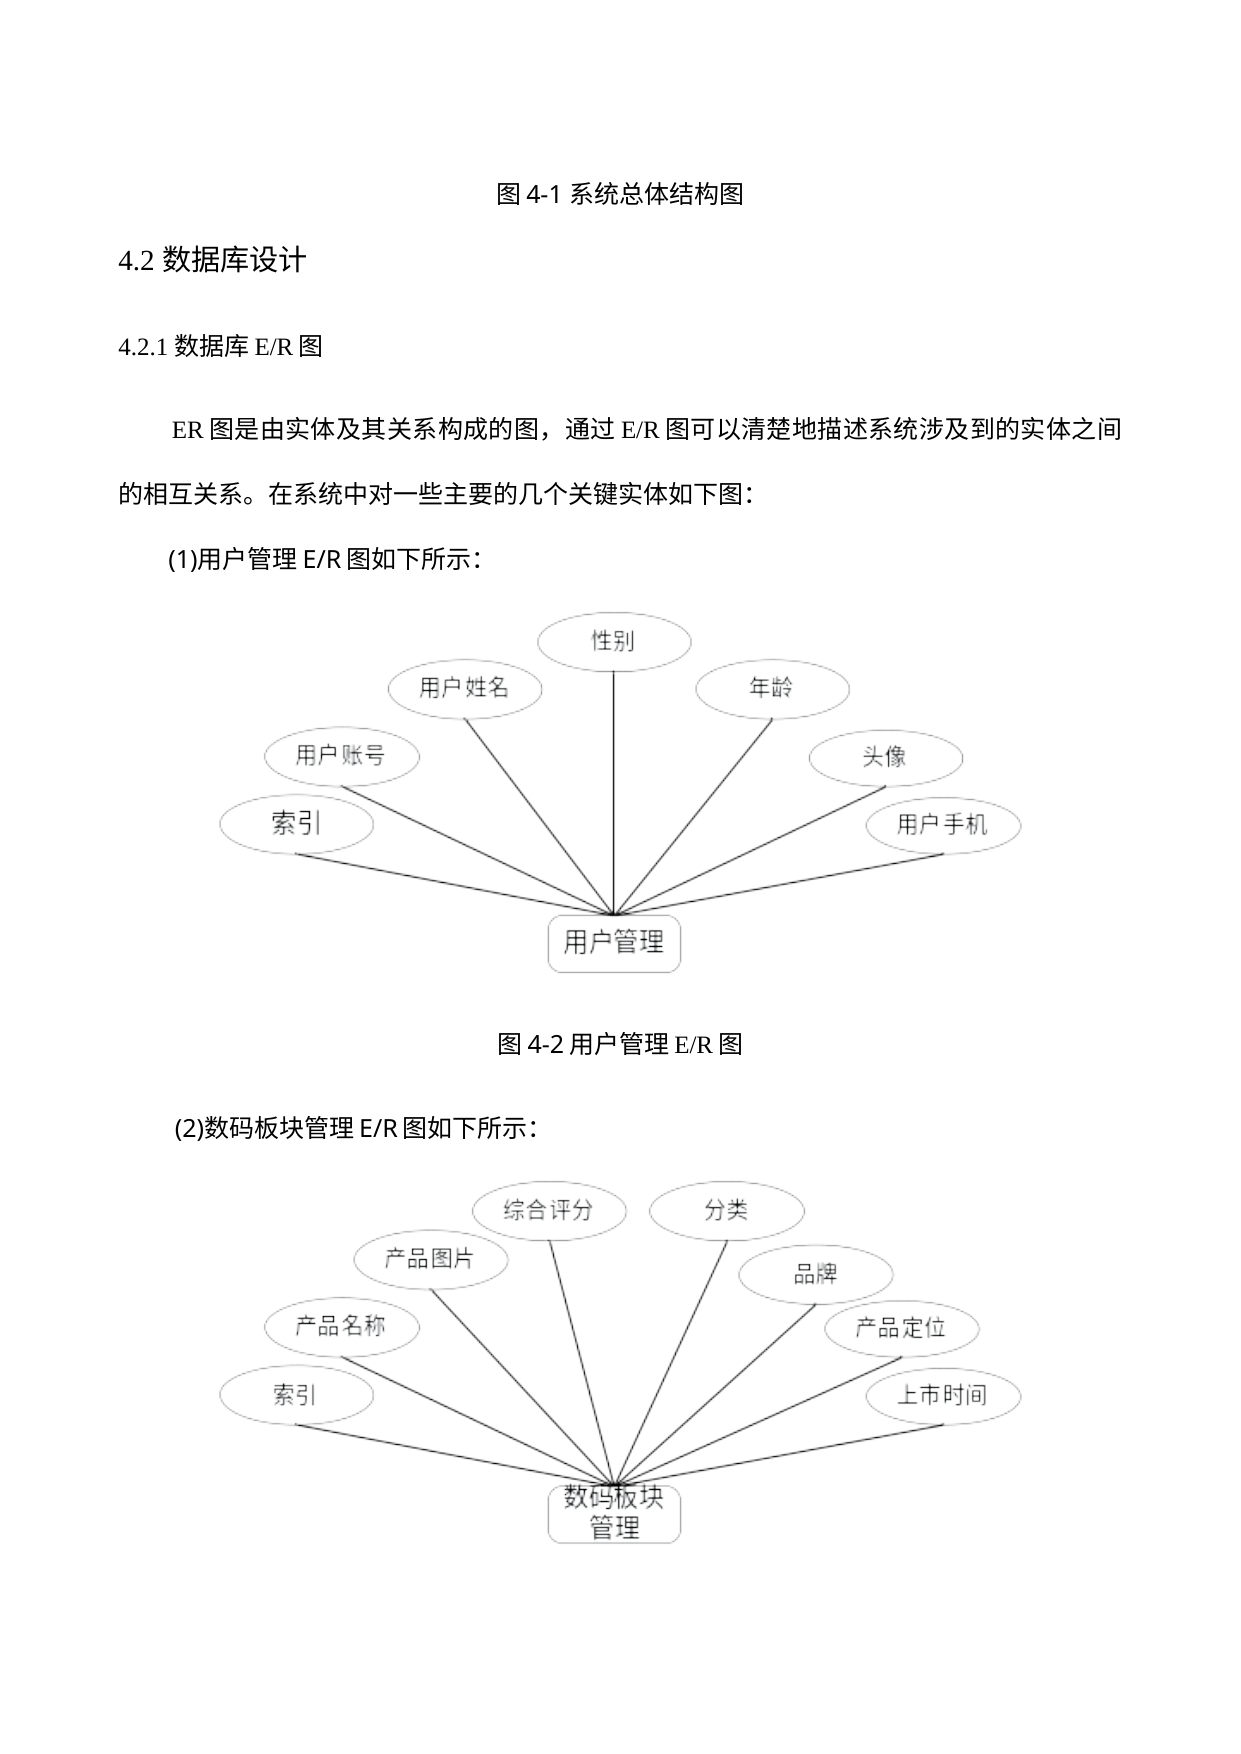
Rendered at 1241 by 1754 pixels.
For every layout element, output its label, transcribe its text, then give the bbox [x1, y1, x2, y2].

text 图4-1 系统总体结构图 [118, 161, 1122, 226]
text (1)用户管理E/R图如下所示： [118, 525, 1122, 590]
text (2)数码板块管理E/R图如下所示： [118, 1094, 1122, 1159]
text ER图是由实体及其关系构成的图，通过E/R图可以清楚地描述系统涉及到的实体之间的相互关系。在系统中对一些主要的几个关键实体如下图： [118, 395, 1122, 525]
subtitle 4.2.1 数据库E/R图 [118, 312, 1122, 377]
subtitle 4.2 数据库设计 [118, 226, 1122, 291]
text 图4-2用户管理E/R图 [118, 1011, 1122, 1076]
